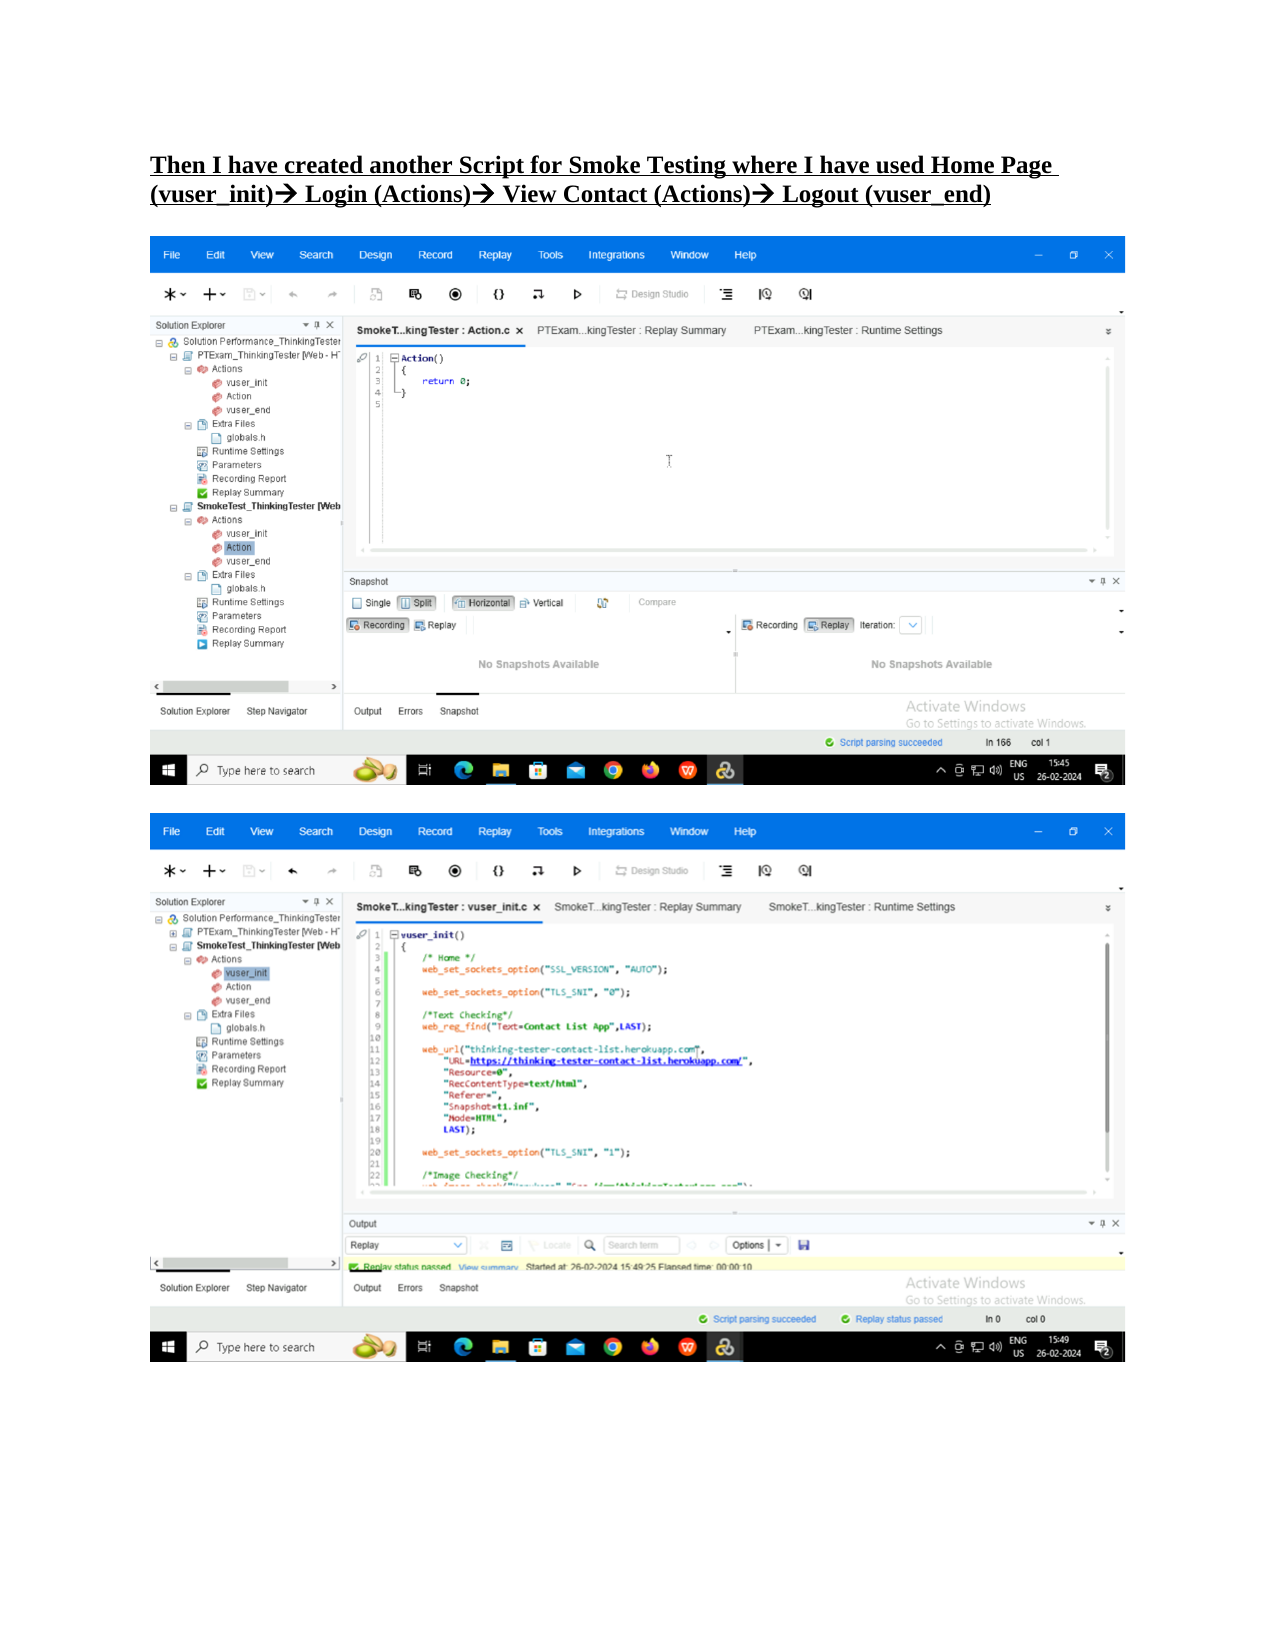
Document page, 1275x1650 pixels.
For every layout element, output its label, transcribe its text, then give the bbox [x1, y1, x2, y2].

picture [150, 236, 1125, 785]
picture [150, 813, 1125, 1362]
text Then I have created another Script for Smoke Testing where I have used Home Page (vuser_init) Login (Actions) View Contact (Actions) Logout (vuser_end) [150, 150, 1125, 207]
